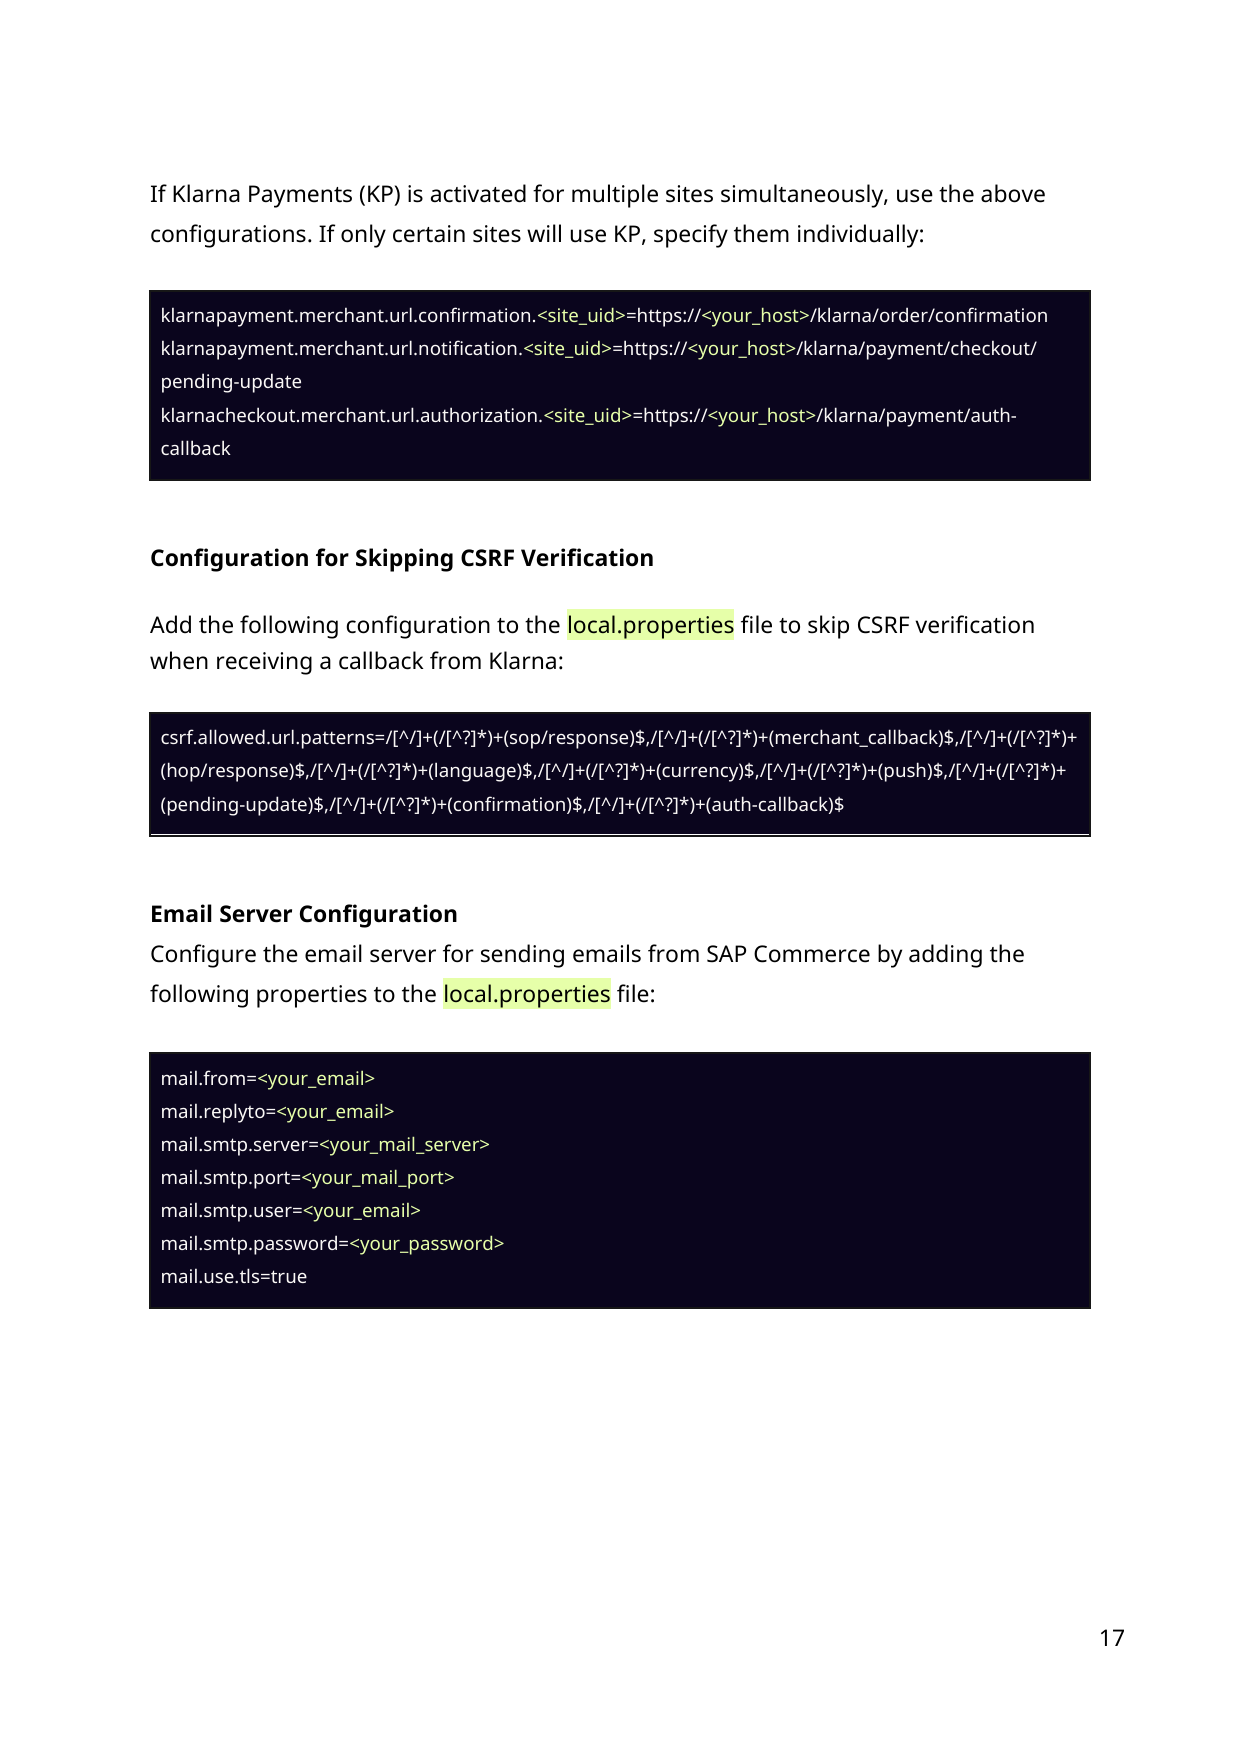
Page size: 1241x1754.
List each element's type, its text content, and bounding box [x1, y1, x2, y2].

text Add the following configuration to the local.properties file to skip CSRF verification when receiving a callback from Klarna: [150, 609, 1090, 676]
subtitle Email Server Configuration [150, 898, 1090, 929]
table_header mail.from=<your_email> mail.replyto=<your_email> mail.smtp.server=<your_mail_server> mail.smtp.port=<your_mail_port> mail.smtp.user=<your_email> mail.smtp.password=<your_password> mail.use.tls=true [151, 1054, 1089, 1307]
text If Klarna Payments (KP) is activated for multiple sites simultaneously, use the above configurations. If only certain sites will use KP, specify them individually: [150, 177, 1090, 249]
text Configure the email server for sending emails from SAP Commerce by adding the following properties to the local.properties file: [150, 938, 1090, 1009]
table_header klarnapayment.merchant.url.confirmation.<site_uid>=https://<your_host>/klarna/order/confirmation klarnapayment.merchant.url.notification.<site_uid>=https://<your_host>/klarna/payment/checkout/pending-update klarnacheckout.merchant.url.authorization.<site_uid>=https://<your_host>/klarna/payment/auth-callback [151, 292, 1089, 479]
text Configuration for Skipping CSRF Verification [150, 542, 1090, 573]
table_header csrf.allowed.url.patterns=/[^/]+(/[^?]*)+(sop/response)$,/[^/]+(/[^?]*)+(merchant_callback)$,/[^/]+(/[^?]*)+(hop/response)$,/[^/]+(/[^?]*)+(language)$,/[^/]+(/[^?]*)+(currency)$,/[^/]+(/[^?]*)+(push)$,/[^/]+(/[^?]*)+(pending-update)$,/[^/]+(/[^?]*)+(confirmation)$,/[^/]+(/[^?]*)+(auth-callback)$ [151, 714, 1089, 834]
